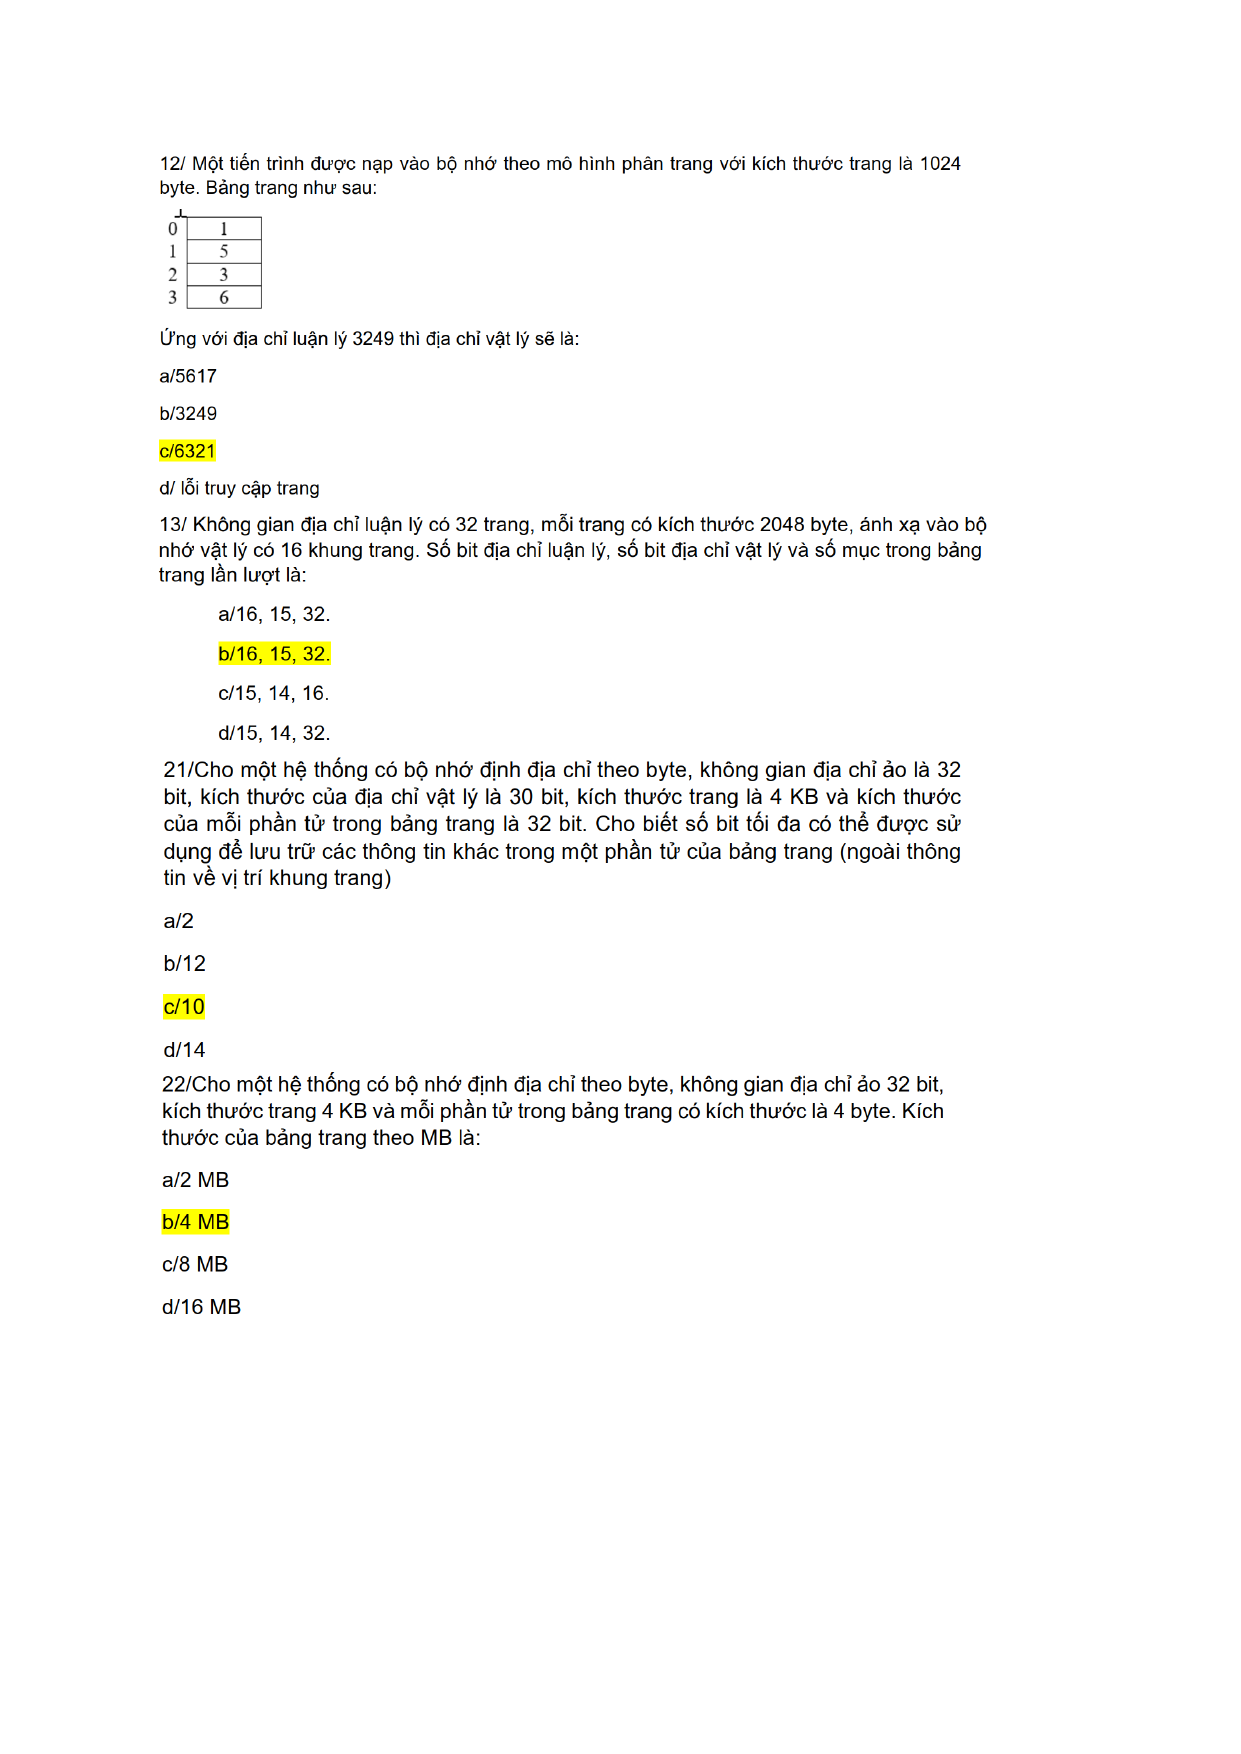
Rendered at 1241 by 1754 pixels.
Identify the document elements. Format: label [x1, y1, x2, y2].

picture [150, 150, 998, 1327]
